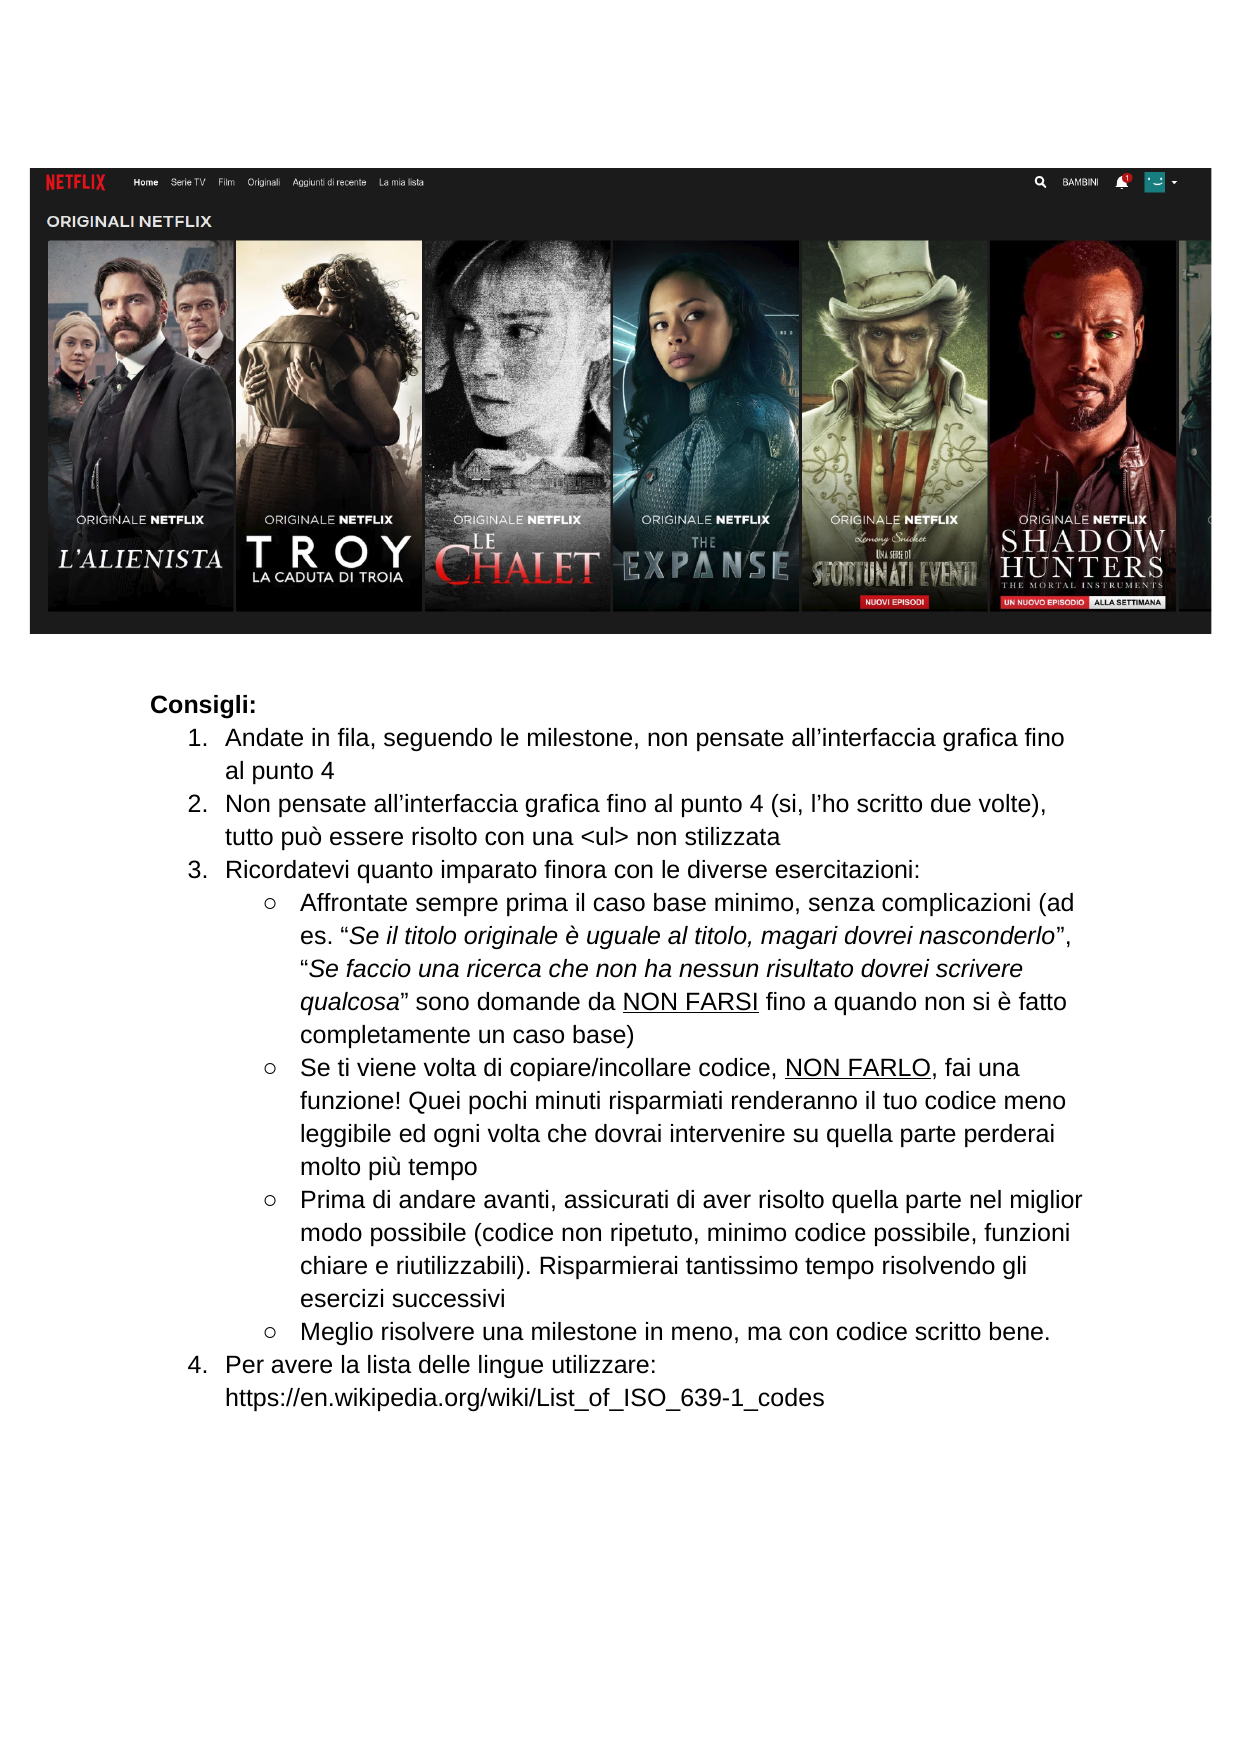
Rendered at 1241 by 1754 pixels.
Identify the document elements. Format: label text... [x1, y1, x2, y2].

list Affrontate sempre prima il caso base minimo, senza complicazioni (ad es. “Se il titolo originale è uguale al titolo, magari dovrei nasconderlo”, “Se faccio una ricerca che non ha nessun risultato dovrei scrivere qualcosa” sono domande da NON FARSI fino a quando non si è fatto completamente un caso base) [262, 888, 1090, 1048]
list Meglio risolvere una milestone in meno, ma con codice scritto bene. [262, 1317, 1090, 1346]
list Prima di andare avanti, assicurati di aver risolto quella parte nel miglior modo possibile (codice non ripetuto, minimo codice possibile, funzioni chiare e riutilizzabili). Risparmierai tantissimo tempo risolvendo gli esercizi successivi [262, 1185, 1090, 1313]
list Andate in fila, seguendo le milestone, non pensate all’interfaccia grafica fino al punto 4 [187, 723, 1090, 784]
picture [29, 168, 1212, 634]
list Ricordatevi quanto imparato finora con le diverse esercitazioni: [187, 855, 1090, 883]
list Non pensate all’interfaccia grafica fino al punto 4 (si, l’ho scritto due volte), tutto può essere risolto con una <ul> non stilizzata [187, 789, 1090, 850]
text Consigli: [150, 689, 1090, 718]
list Per avere la lista delle lingue utilizzare: https://en.wikipedia.org/wiki/List_of_ISO_639-1_codes [187, 1350, 1090, 1412]
list Se ti viene volta di copiare/incollare codice, NON FARLO, fai una funzione! Quei pochi minuti risparmiati renderanno il tuo codice meno leggibile ed ogni volta che dovrai intervenire su quella parte perderai molto più tempo [262, 1053, 1090, 1181]
